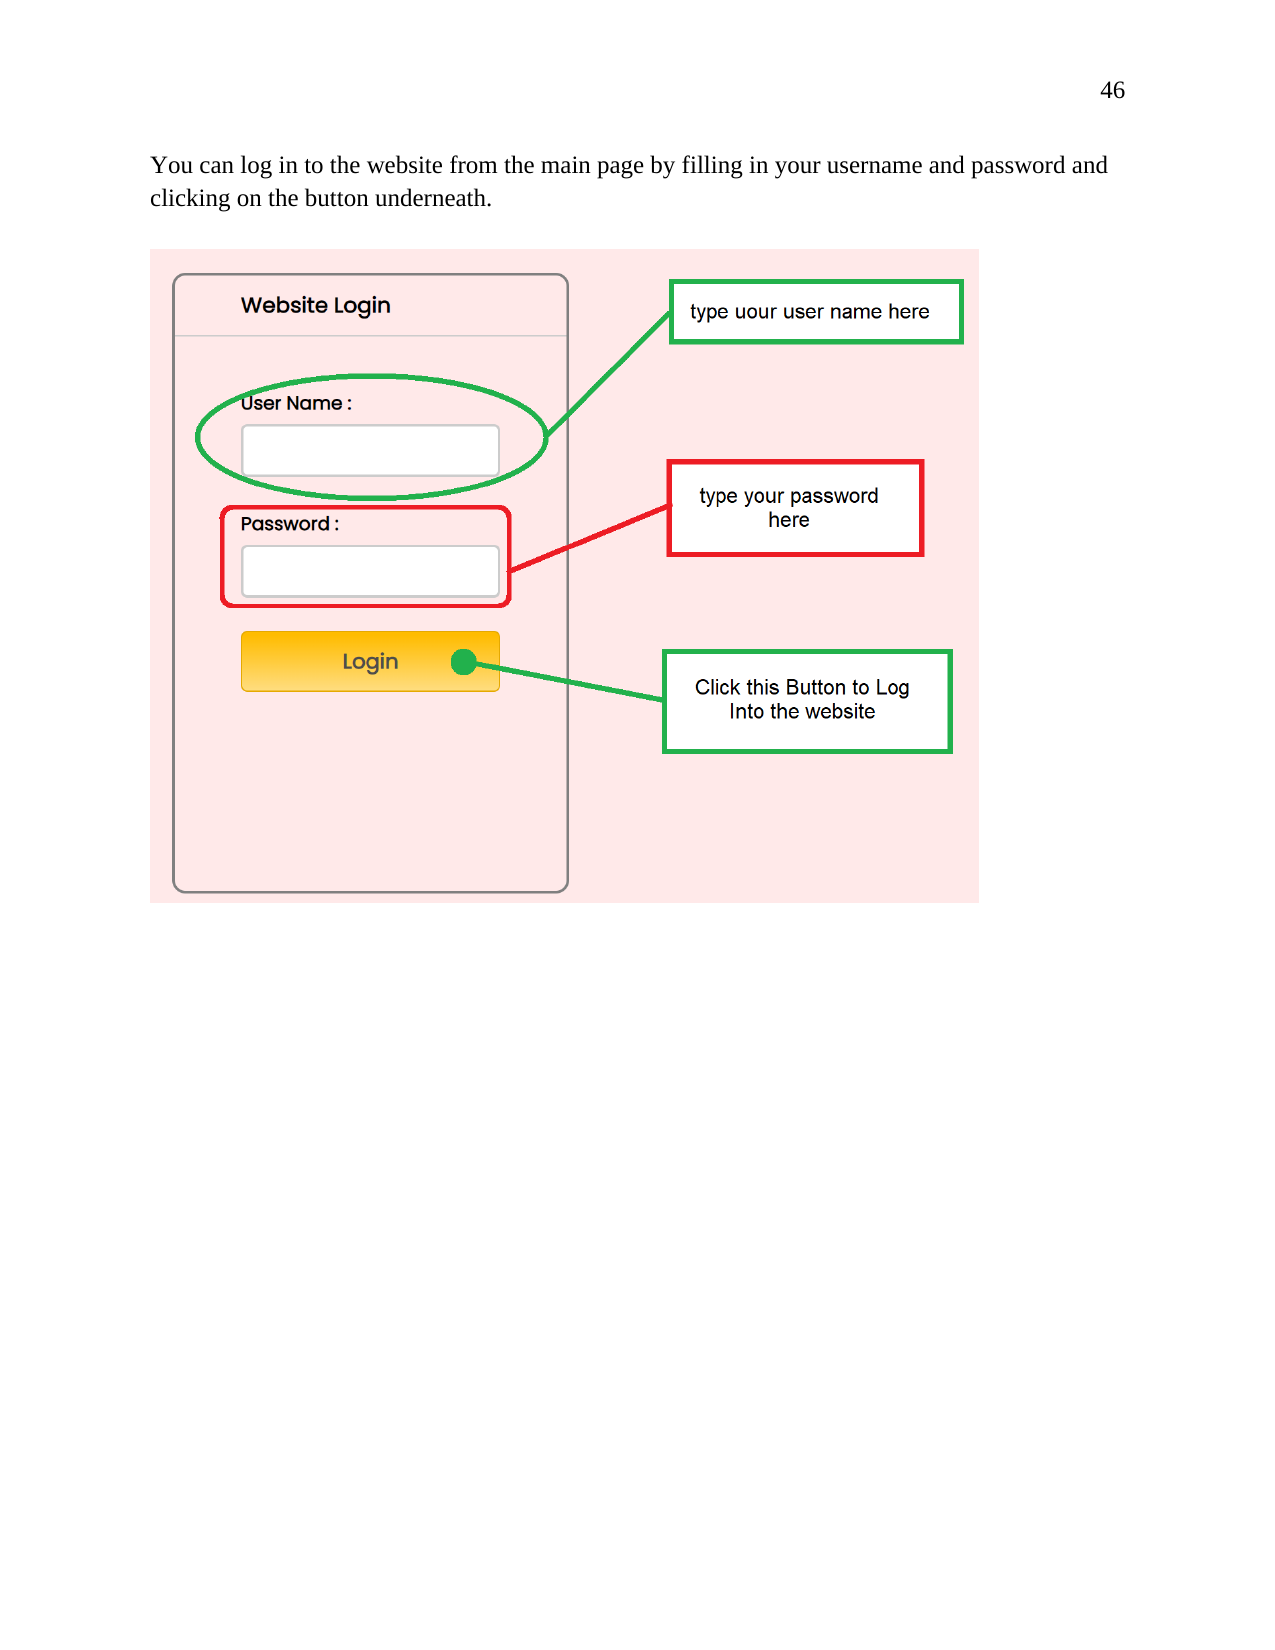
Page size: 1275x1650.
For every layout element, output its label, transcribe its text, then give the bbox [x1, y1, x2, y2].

text You can log in to the website from the main page by filling in your username and password and clicking on the button underneath. [150, 150, 1125, 212]
picture [150, 249, 979, 903]
